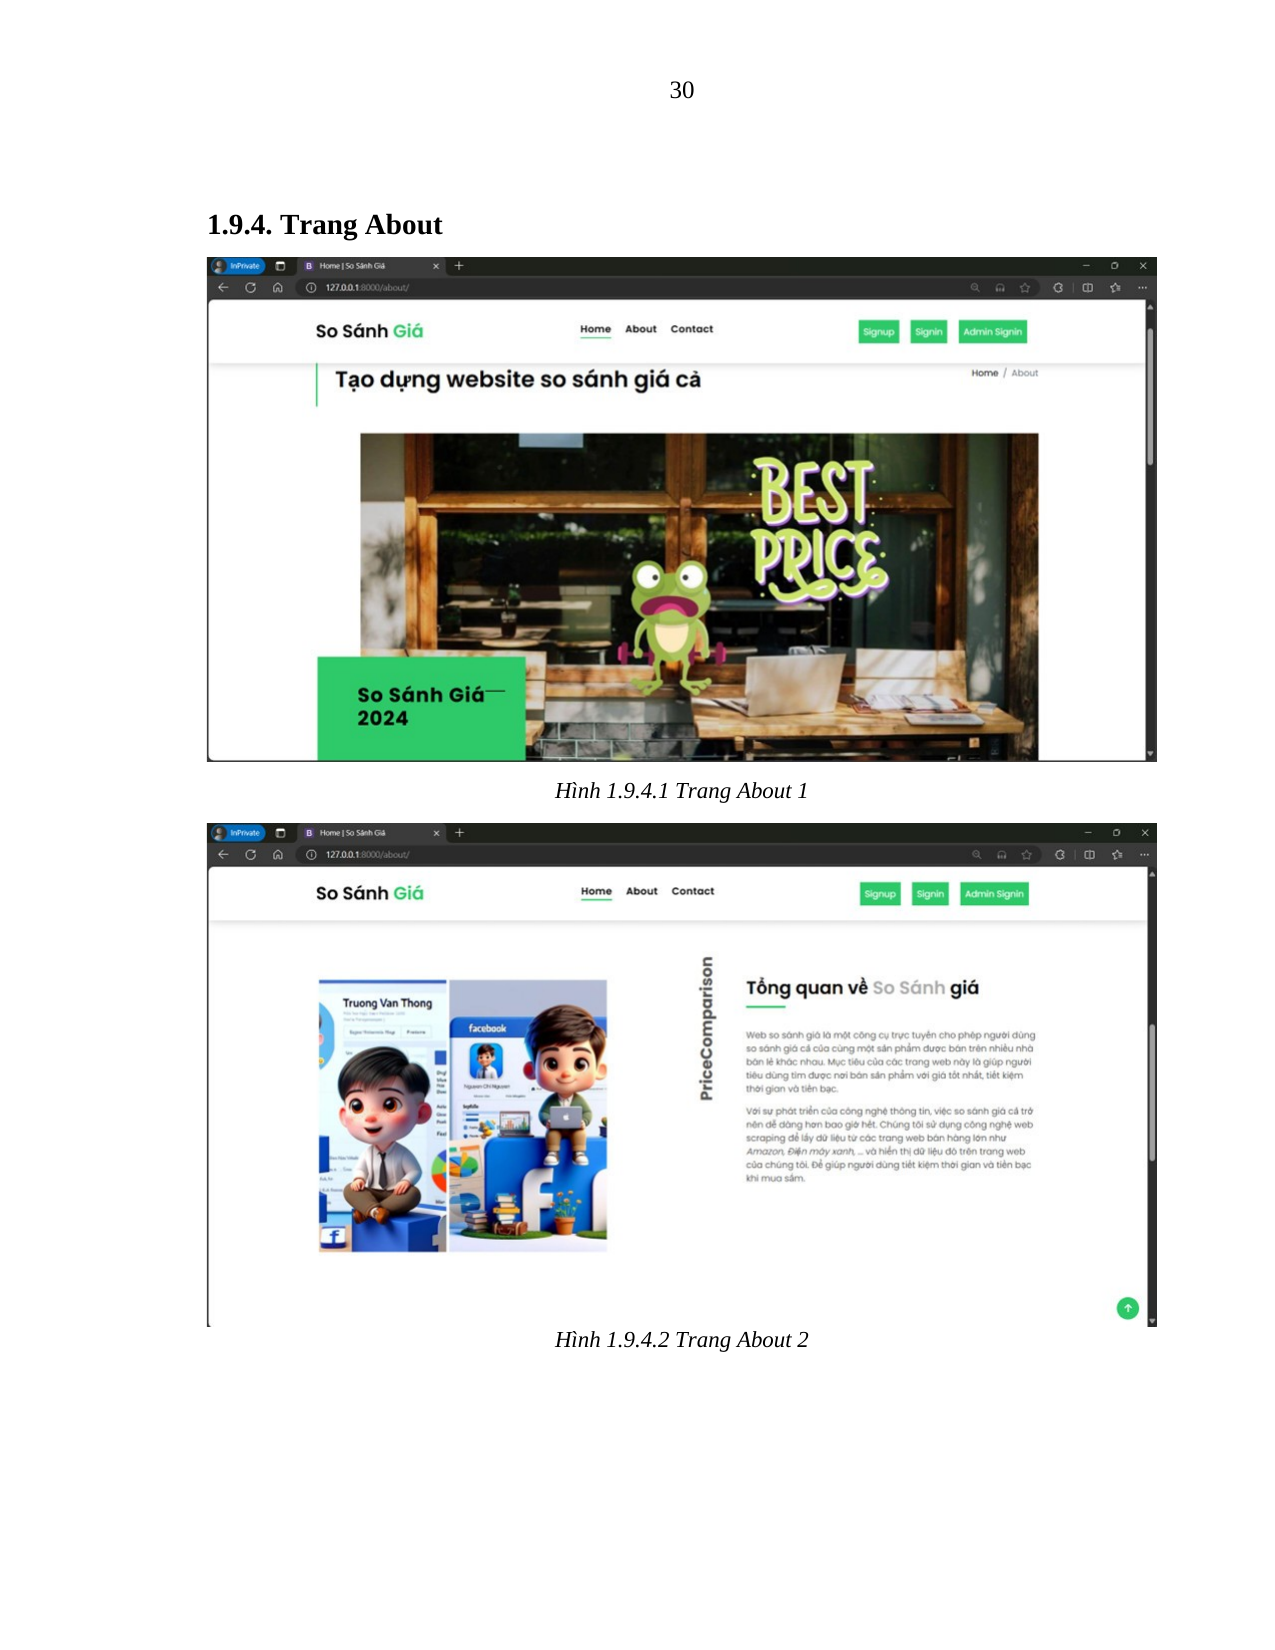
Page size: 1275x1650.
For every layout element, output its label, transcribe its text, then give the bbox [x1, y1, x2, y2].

text 1.9.4. Trang About [207, 207, 1126, 240]
picture [206, 823, 1157, 1327]
text Hình 1.9.4.1 Trang About 1 [207, 777, 1157, 803]
picture [206, 257, 1157, 762]
text Hình 1.9.4.2 Trang About 2 [207, 1327, 1157, 1353]
